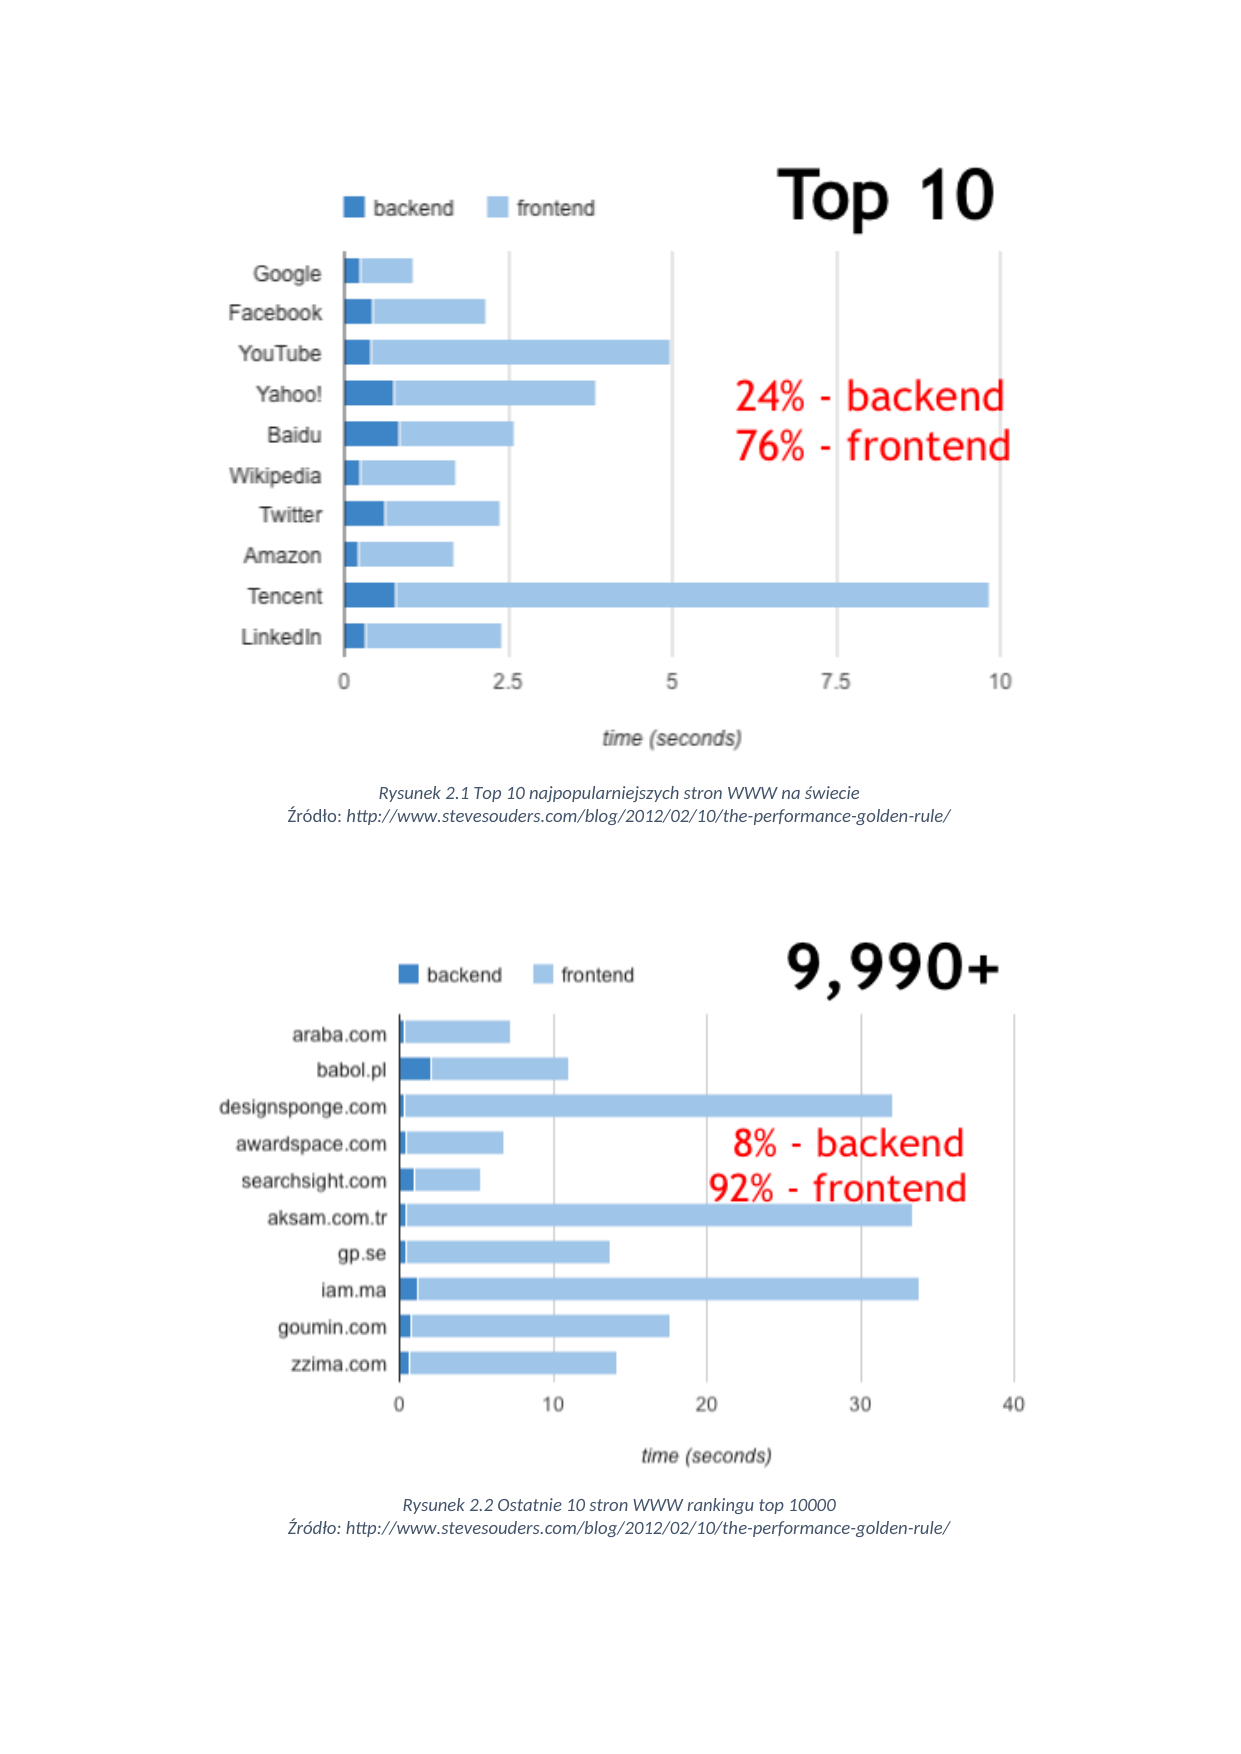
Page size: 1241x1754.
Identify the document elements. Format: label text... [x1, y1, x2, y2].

text Rysunek 2.2 Ostatnie 10 stron WWW rankingu top 10000 Źródło: http://www.stevesouders.com/blog/2012/02/10/the-performance-golden-rule/ [148, 1493, 1093, 1539]
picture [219, 147, 1022, 762]
text Rysunek 2.1 Top 10 najpopularniejszych stron WWW na świecie Źródło: http://www.stevesouders.com/blog/2012/02/10/the-performance-golden-rule/ [148, 781, 1093, 827]
picture [208, 930, 1032, 1475]
